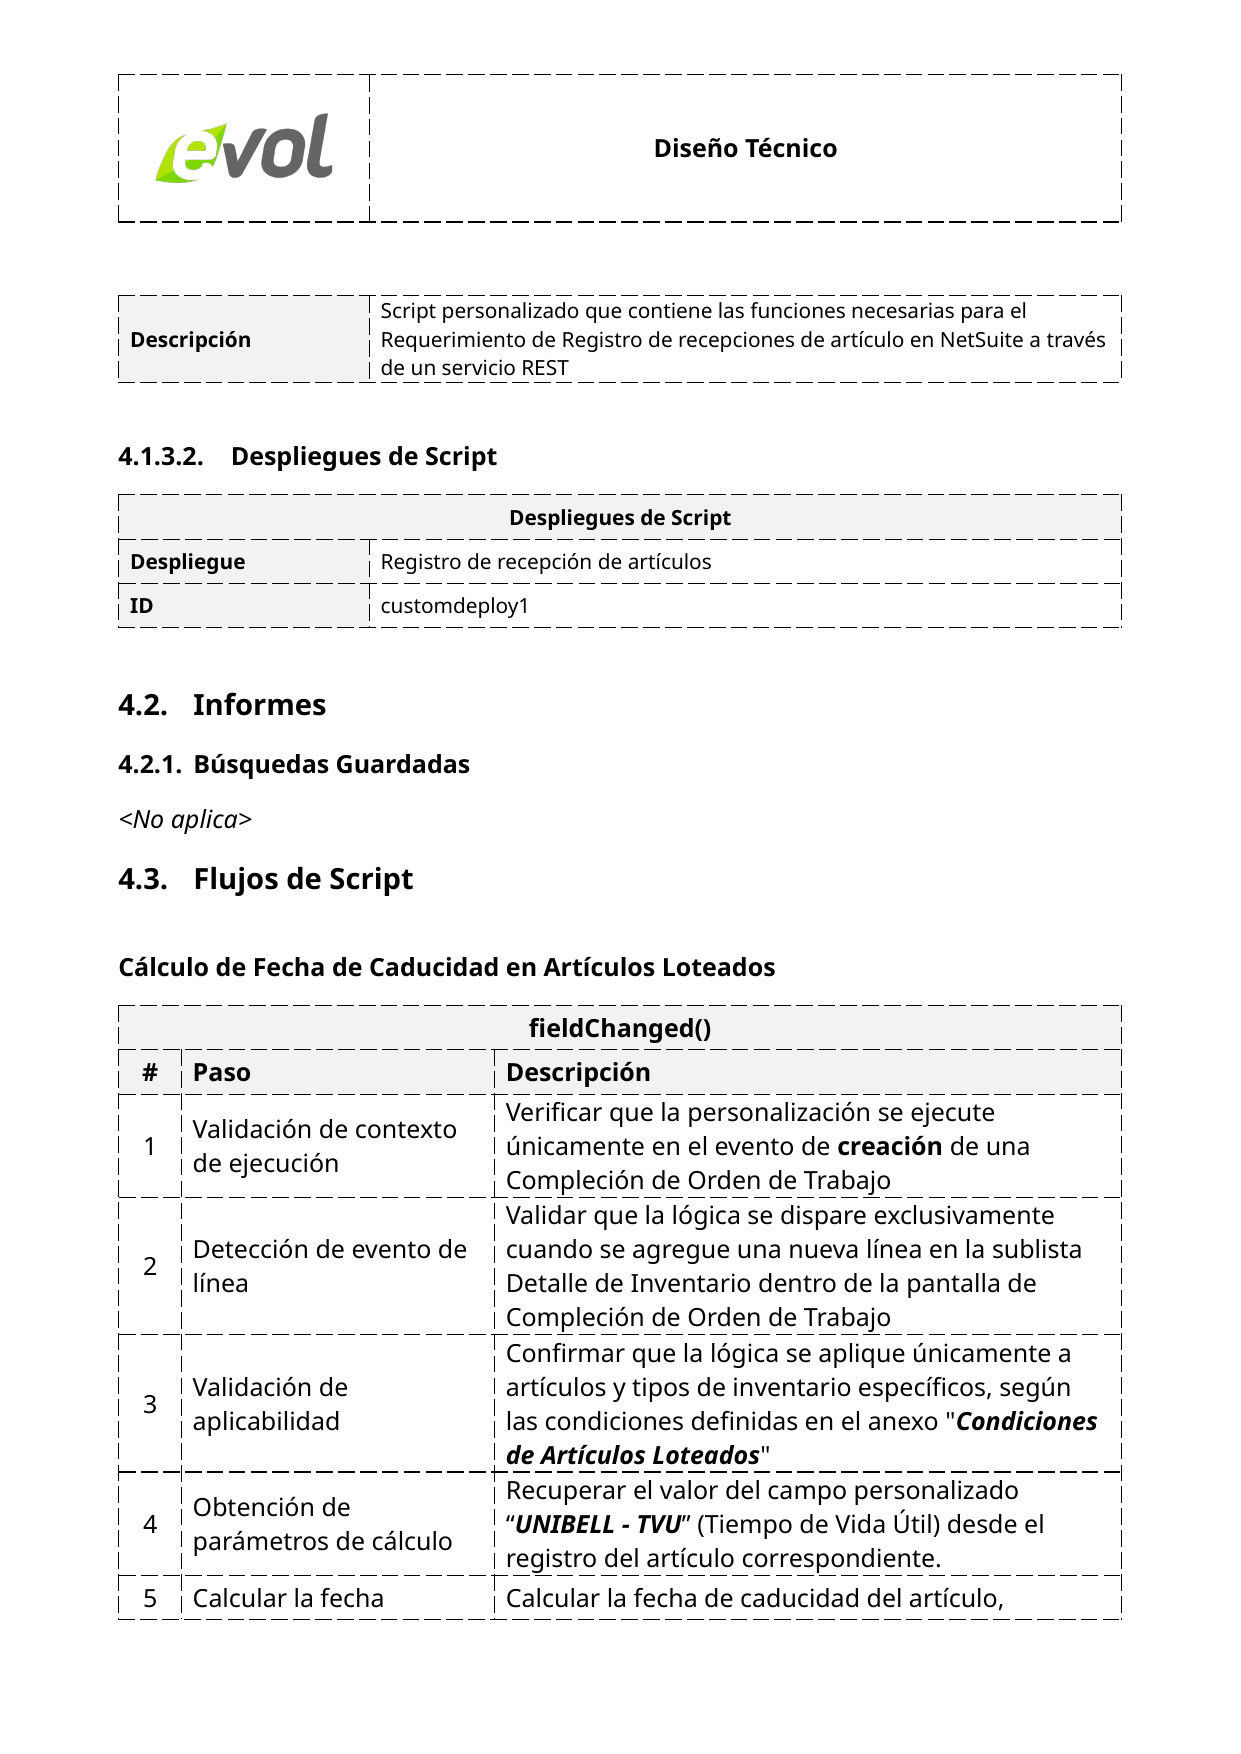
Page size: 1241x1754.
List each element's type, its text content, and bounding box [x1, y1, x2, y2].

table_cell Recuperar el valor del campo personalizado “UNIBELL - TVU” (Tiempo de Vida Útil) desde el registro del artículo correspondiente. [494, 1471, 1122, 1575]
table_cell 2 [119, 1197, 181, 1334]
table_cell Despliegue [119, 539, 369, 583]
picture [155, 113, 333, 183]
table_header Despliegues de Script [119, 494, 1122, 539]
table_header fieldChanged() [119, 1005, 1122, 1049]
table_cell Confirmar que la lógica se aplique únicamente a artículos y tipos de inventario específicos, según las condiciones definidas en el anexo "Condiciones de Artículos Loteados" [494, 1334, 1122, 1471]
table_cell customdeploy1 [369, 583, 1122, 627]
subtitle Informes [118, 684, 1122, 724]
table_cell ID [119, 583, 369, 627]
table_cell Descripción [494, 1049, 1122, 1094]
table_cell 5 [119, 1575, 181, 1619]
table_cell Calcular la fecha caducidad [181, 1575, 494, 1619]
table_cell # [119, 1049, 181, 1094]
table_cell Script personalizado que contiene las funciones necesarias para el Requerimiento de Registro de recepciones de artículo en NetSuite a través de un servicio REST [369, 295, 1122, 382]
subtitle Flujos de Script [118, 858, 1122, 943]
subtitle Búsquedas Guardadas [118, 746, 1122, 780]
table_cell Validación de contexto de ejecución [181, 1094, 494, 1197]
table_cell Detección de evento de línea [181, 1197, 494, 1334]
subtitle Cálculo de Fecha de Caducidad en Artículos Loteados [118, 949, 1122, 983]
table_cell Obtención de parámetros de cálculo [181, 1471, 494, 1575]
table_cell 4 [119, 1471, 181, 1575]
table_cell Paso [181, 1049, 494, 1094]
text <No aplica> [118, 802, 1122, 836]
table_cell 3 [119, 1334, 181, 1471]
table_cell Validación de aplicabilidad [181, 1334, 494, 1471]
table_cell 1 [119, 1094, 181, 1197]
subtitle Despliegues de Script [118, 438, 1122, 473]
table_cell Descripción [119, 295, 369, 382]
table_cell Validar que la lógica se dispare exclusivamente cuando se agregue una nueva línea en la sublista Detalle de Inventario dentro de la pantalla de Compleción de Orden de Trabajo [494, 1197, 1122, 1334]
table_cell Registro de recepción de artículos [369, 539, 1122, 583]
table_cell Verificar que la personalización se ejecute únicamente en el evento de creación de una Compleción de Orden de Trabajo [494, 1094, 1122, 1197]
